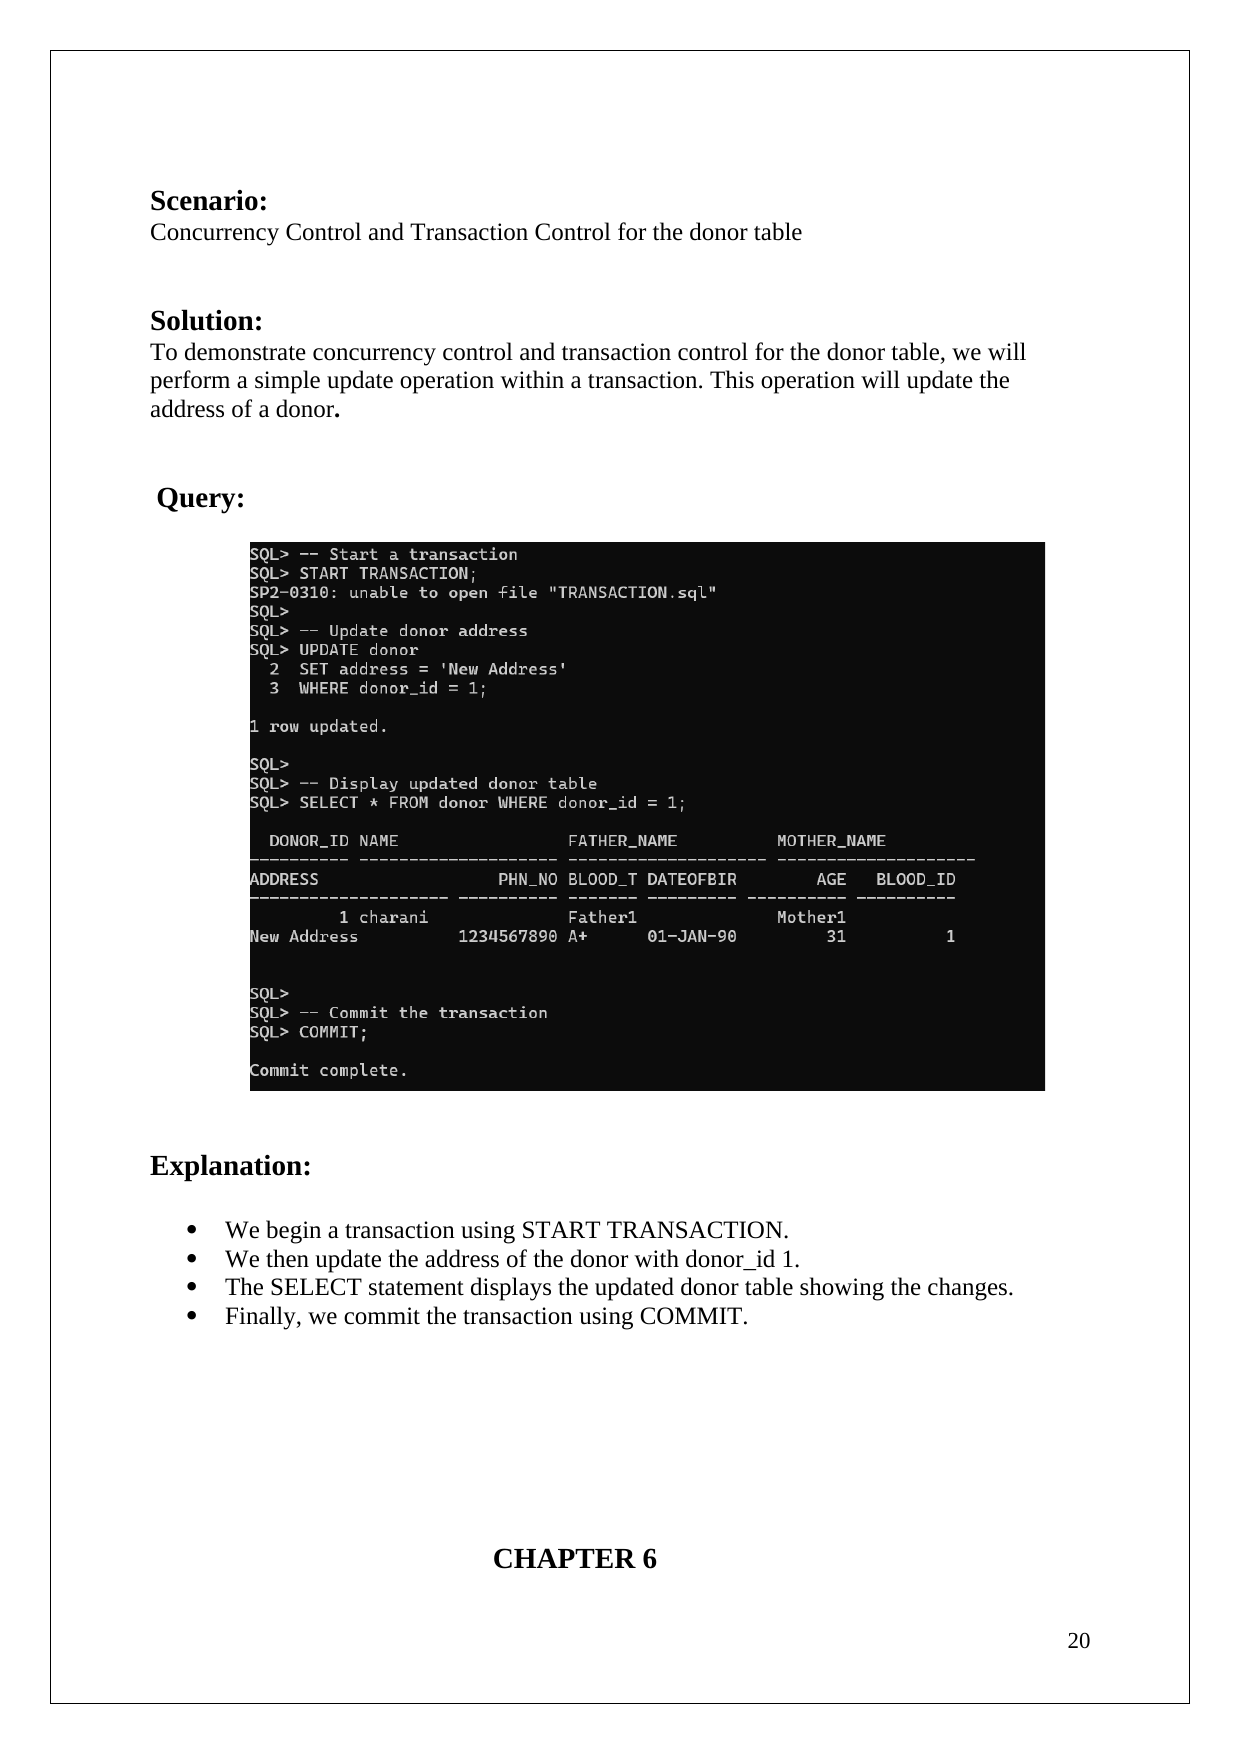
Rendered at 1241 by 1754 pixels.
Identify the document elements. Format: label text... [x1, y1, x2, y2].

text Scenario: [150, 183, 1090, 217]
text Solution: [150, 303, 1090, 337]
list We then update the address of the donor with donor_id 1. [187, 1244, 1090, 1272]
text Explanation: [150, 1148, 1090, 1181]
text To demonstrate concurrency control and transaction control for the donor table, we will perform a simple update operation within a transaction. This operation will update the address of a donor. [150, 337, 1090, 423]
picture [250, 542, 1046, 1091]
list We begin a transaction using START TRANSACTION. [187, 1215, 1090, 1244]
list The SELECT statement displays the updated donor table showing the changes. [187, 1272, 1090, 1301]
list Finally, we commit the transaction using COMMIT. [187, 1301, 1090, 1330]
text Concurrency Control and Transaction Control for the donor table [150, 217, 1090, 246]
text CHAPTER 6 [150, 1541, 1090, 1575]
text Query: [150, 481, 1090, 514]
